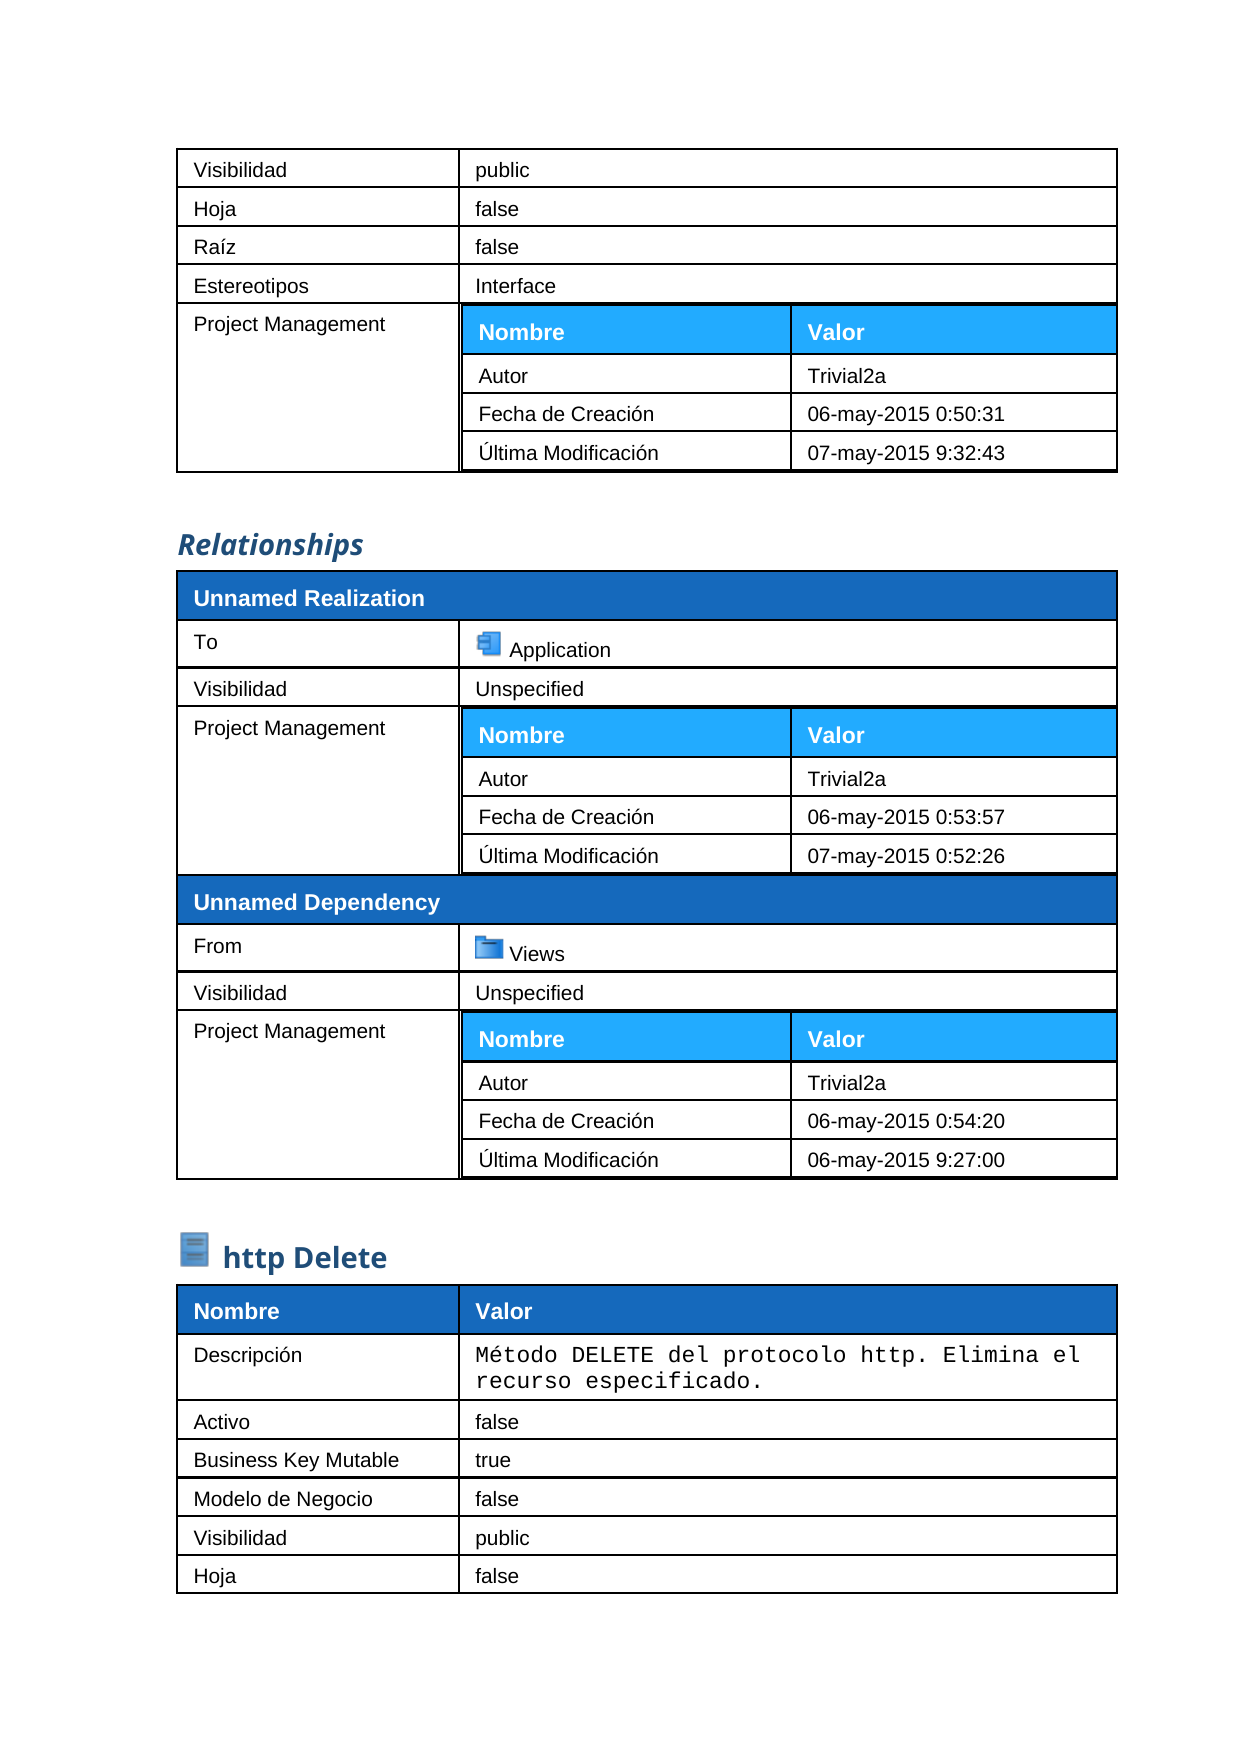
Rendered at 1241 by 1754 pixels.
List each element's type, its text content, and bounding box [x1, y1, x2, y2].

picture [475, 629, 504, 658]
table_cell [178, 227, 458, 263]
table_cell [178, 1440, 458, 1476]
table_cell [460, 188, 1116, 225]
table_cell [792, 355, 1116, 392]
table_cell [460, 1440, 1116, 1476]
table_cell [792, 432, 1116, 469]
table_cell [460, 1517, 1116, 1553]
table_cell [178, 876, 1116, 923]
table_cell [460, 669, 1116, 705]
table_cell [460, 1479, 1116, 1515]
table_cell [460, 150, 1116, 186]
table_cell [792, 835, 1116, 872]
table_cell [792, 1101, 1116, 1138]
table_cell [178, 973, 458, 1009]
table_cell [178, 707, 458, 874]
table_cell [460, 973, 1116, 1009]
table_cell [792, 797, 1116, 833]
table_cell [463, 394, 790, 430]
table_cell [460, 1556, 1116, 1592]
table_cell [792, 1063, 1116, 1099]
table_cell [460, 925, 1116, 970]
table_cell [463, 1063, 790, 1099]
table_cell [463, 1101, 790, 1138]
picture [475, 933, 504, 962]
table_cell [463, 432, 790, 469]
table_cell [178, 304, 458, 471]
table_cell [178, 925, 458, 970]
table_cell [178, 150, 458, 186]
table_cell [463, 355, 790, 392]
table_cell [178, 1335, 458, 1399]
picture [177, 1231, 215, 1269]
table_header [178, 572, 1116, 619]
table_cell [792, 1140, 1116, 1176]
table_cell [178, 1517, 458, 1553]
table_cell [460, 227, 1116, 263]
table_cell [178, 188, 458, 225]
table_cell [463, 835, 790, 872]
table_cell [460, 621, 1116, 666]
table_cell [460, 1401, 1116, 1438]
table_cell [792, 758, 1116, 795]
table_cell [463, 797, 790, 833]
subtitle Relationships [177, 524, 1063, 564]
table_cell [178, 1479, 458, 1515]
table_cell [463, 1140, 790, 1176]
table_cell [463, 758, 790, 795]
subtitle http Delete [177, 1231, 1063, 1277]
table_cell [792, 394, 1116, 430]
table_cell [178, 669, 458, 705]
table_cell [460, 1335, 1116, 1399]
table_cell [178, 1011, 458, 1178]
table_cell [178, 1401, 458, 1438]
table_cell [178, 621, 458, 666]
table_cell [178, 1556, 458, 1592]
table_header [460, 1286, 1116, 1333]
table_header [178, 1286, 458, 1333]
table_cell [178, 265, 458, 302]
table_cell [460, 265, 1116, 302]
